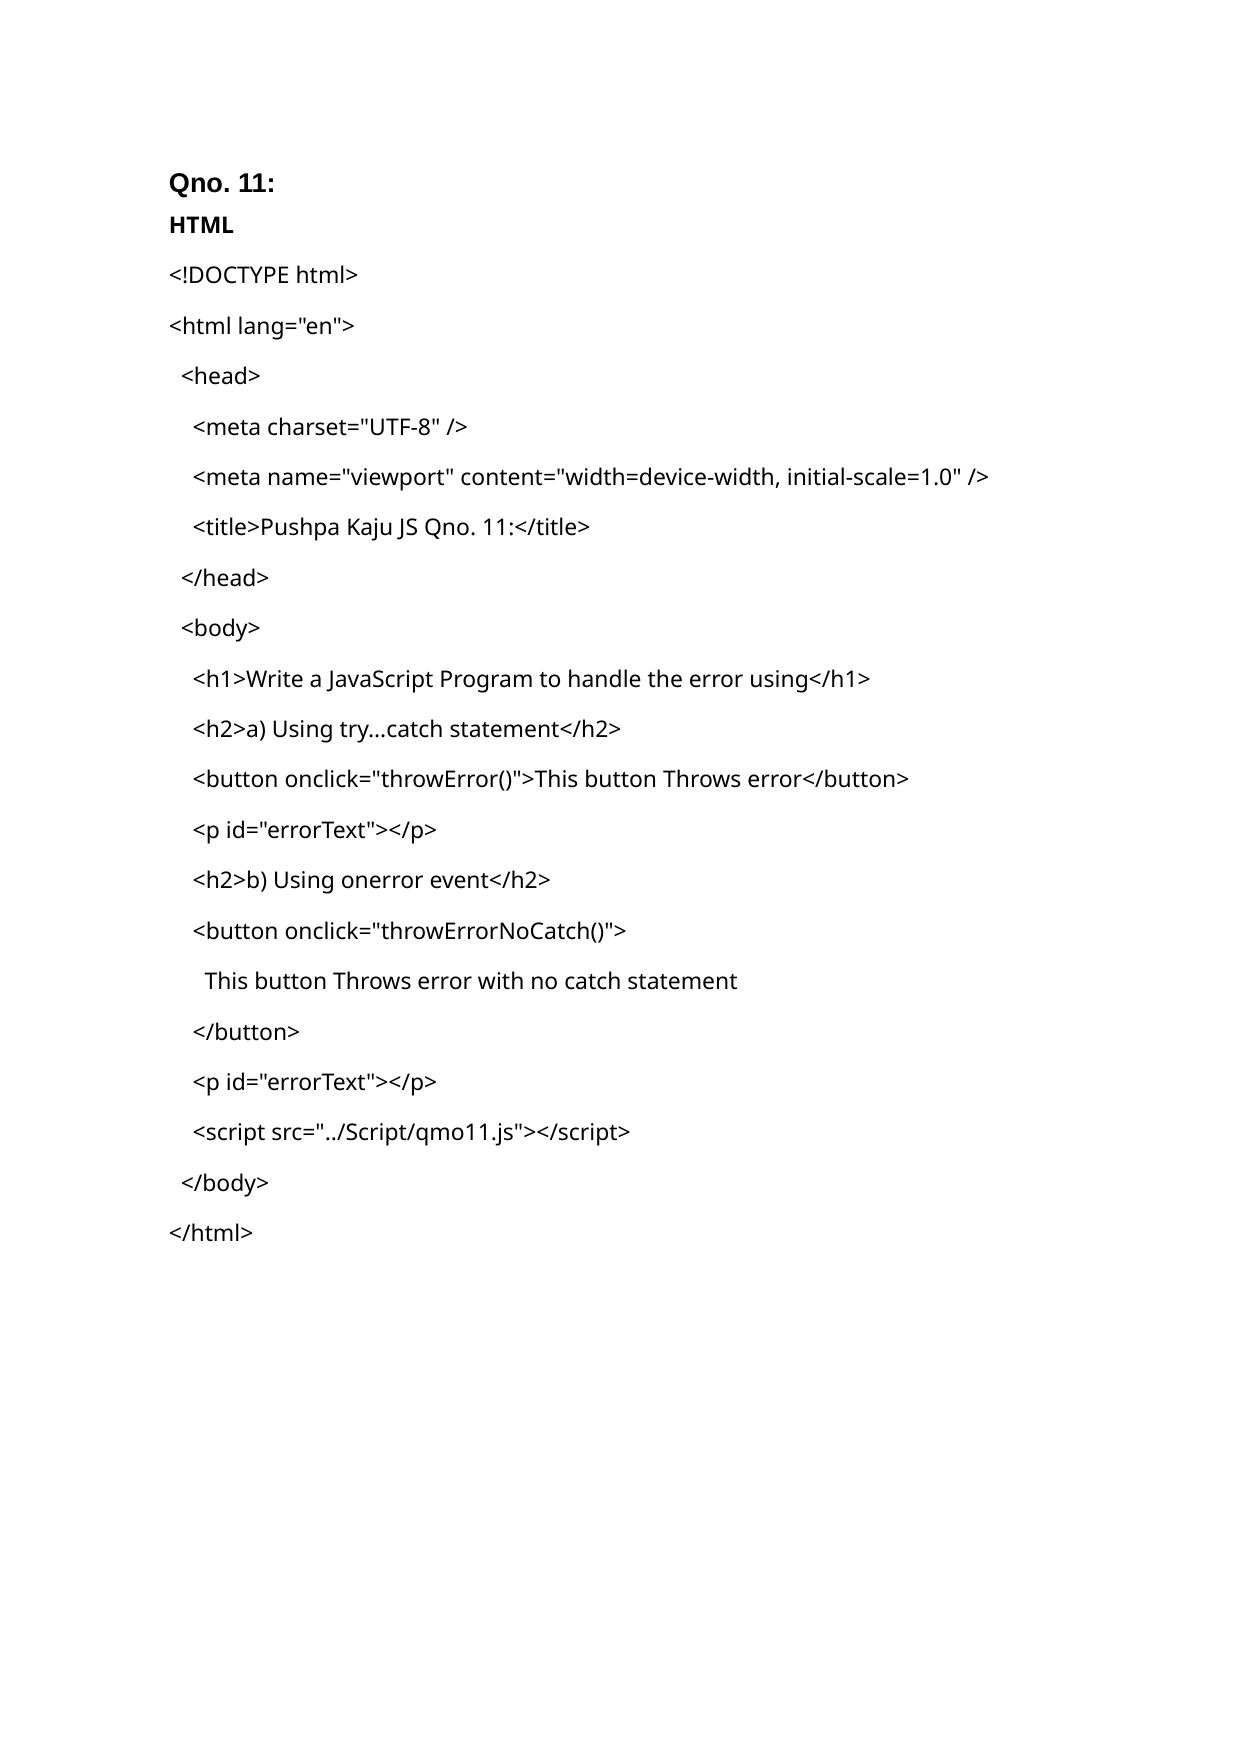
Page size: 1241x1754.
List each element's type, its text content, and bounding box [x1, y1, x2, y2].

text <html lang="en"> [169, 309, 1090, 341]
text <meta charset="UTF-8" /> [169, 410, 1090, 442]
text <button onclick="throwErrorNoCatch()"> [169, 914, 1090, 946]
text <p id="errorText"></p> [169, 1066, 1090, 1097]
subtitle Qno. 11: [169, 167, 1090, 198]
text <title>Pushpa Kaju JS Qno. 11:</title> [169, 511, 1090, 542]
text </html> [169, 1217, 1090, 1248]
text <head> [169, 360, 1090, 391]
text <body> [169, 612, 1090, 643]
text This button Throws error with no catch statement [169, 965, 1090, 996]
text <meta name="viewport" content="width=device-width, initial-scale=1.0" /> [169, 461, 1090, 492]
text <!DOCTYPE html> [169, 259, 1090, 290]
text <h1>Write a JavaScript Program to handle the error using</h1> [169, 662, 1090, 694]
text <button onclick="throwError()">This button Throws error</button> [169, 763, 1090, 794]
text HTML [169, 209, 1090, 240]
text <script src="../Script/qmo11.js"></script> [169, 1116, 1090, 1147]
text <h2>b) Using onerror event</h2> [169, 864, 1090, 895]
text </button> [169, 1015, 1090, 1047]
text <h2>a) Using try…catch statement</h2> [169, 713, 1090, 744]
text </body> [169, 1167, 1090, 1198]
text <p id="errorText"></p> [169, 814, 1090, 845]
text </head> [169, 562, 1090, 593]
